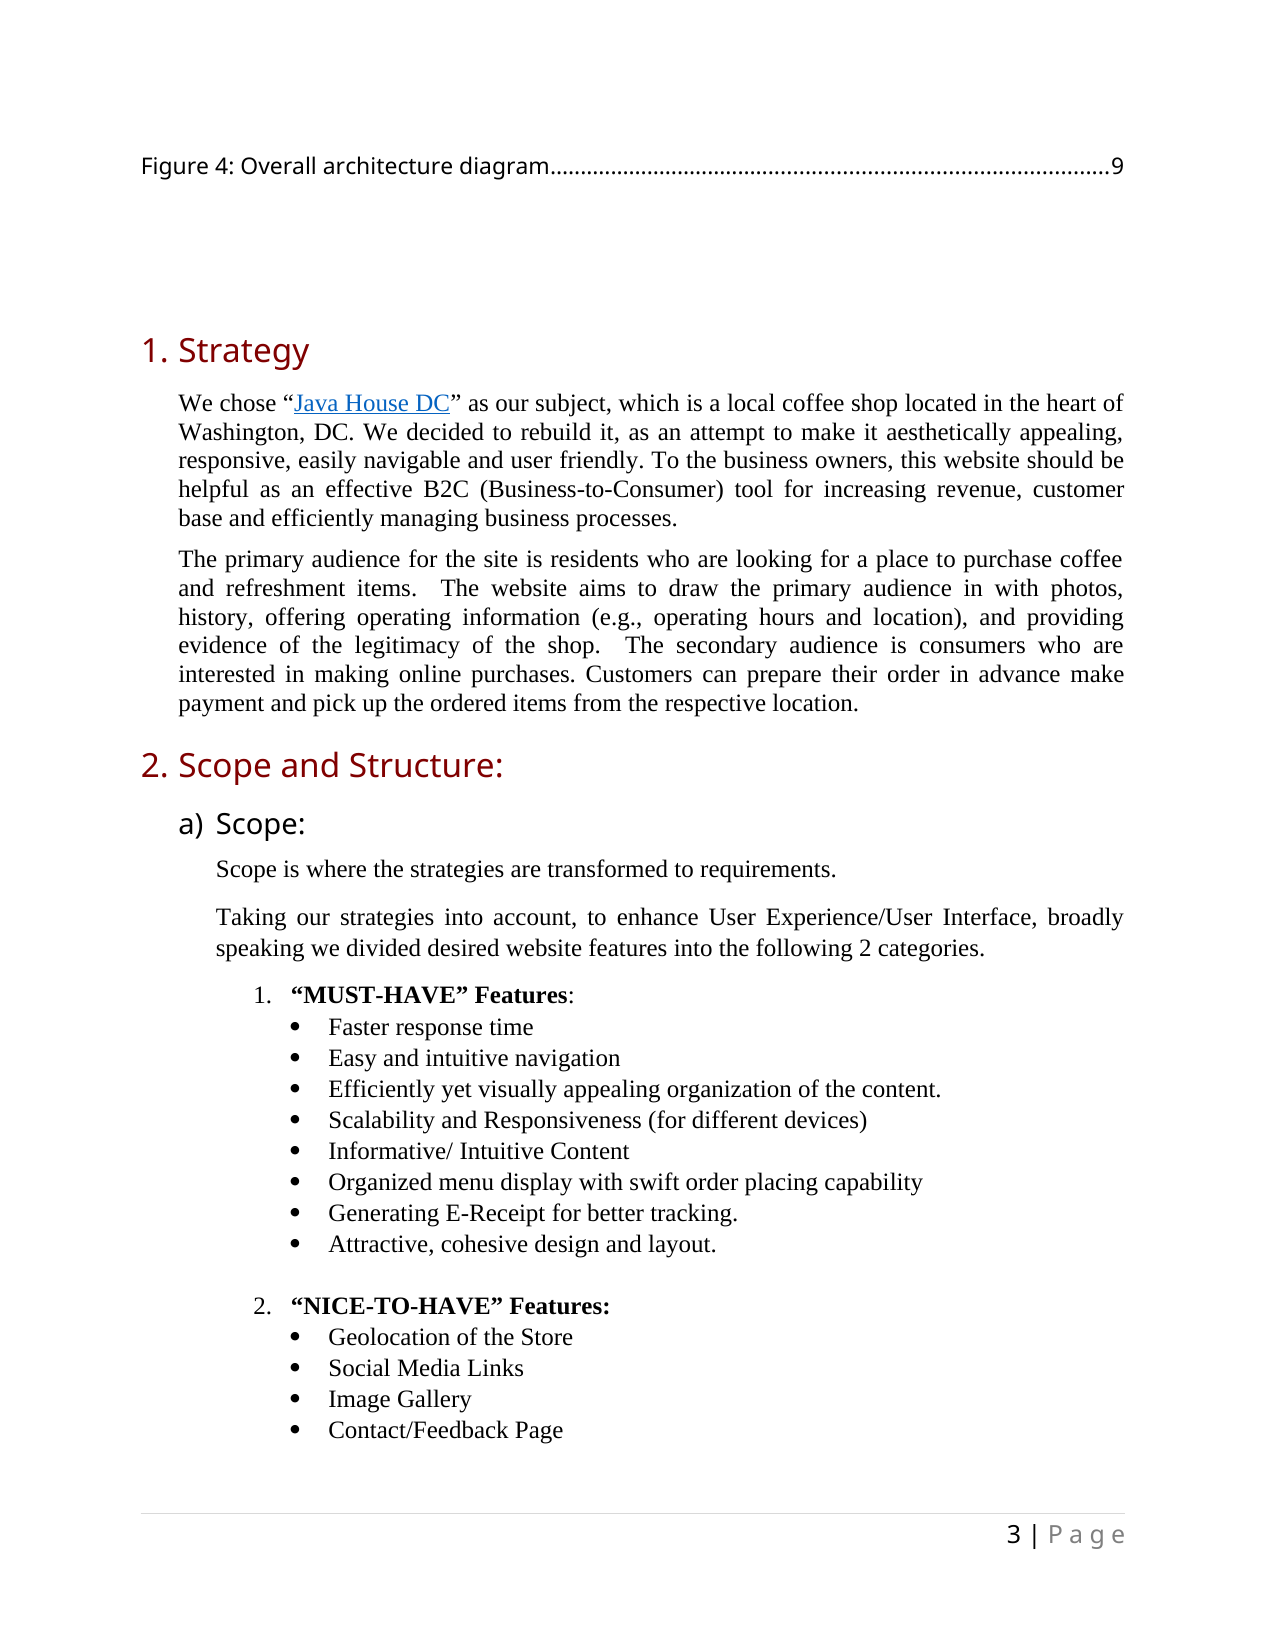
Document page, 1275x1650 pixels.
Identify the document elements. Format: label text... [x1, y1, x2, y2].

list Informative/ Intuitive Content [291, 1136, 1125, 1164]
list “MUST-HAVE” Features: [253, 981, 1125, 1009]
list Faster response time [291, 1012, 1125, 1040]
list Generating E-Receipt for better tracking. [291, 1198, 1125, 1227]
text We chose “Java House DC” as our subject, which is a local coffee shop located in the heart of Washington, DC. We decided to rebuild it, as an attempt to make it aesthetically appealing, responsive, easily navigable and user friendly. To the business owners, this website should be helpful as an effective B2C (Business-to-Consumer) tool for increasing revenue, customer base and efficiently managing business processes. [178, 388, 1125, 532]
list Contact/Feedback Page [291, 1415, 1125, 1444]
text Figure 4: Overall architecture diagram 9 [141, 150, 1125, 181]
list Image Gallery [291, 1384, 1125, 1413]
list Efficiently yet visually appealing organization of the content. [291, 1074, 1125, 1102]
subtitle Scope: [178, 803, 1125, 843]
list Geolocation of the Store [291, 1322, 1125, 1351]
text Scope is where the strategies are transformed to requirements. [216, 854, 1125, 883]
text The primary audience for the site is residents who are looking for a place to purchase coffee and refreshment items. The website aims to draw the primary audience in with photos, history, offering operating information (e.g., operating hours and location), and providing evidence of the legitimacy of the shop. The secondary audience is consumers who are interested in making online purchases. Customers can prepare their order in advance make payment and pick up the ordered items from the respective location. [178, 544, 1125, 717]
text Taking our strategies into account, to enhance User Experience/User Interface, broadly speaking we divided desired website features into the following 2 categories. [216, 902, 1125, 962]
subtitle Strategy [141, 326, 1125, 372]
list Organized menu display with swift order placing capability [291, 1167, 1125, 1196]
list Scalability and Responsiveness (for different devices) [291, 1105, 1125, 1133]
subtitle Scope and Structure: [141, 742, 1125, 787]
list Easy and intuitive navigation [291, 1043, 1125, 1071]
list Social Media Links [291, 1353, 1125, 1382]
list “NICE-TO-HAVE” Features: [253, 1291, 1125, 1320]
list Attractive, cohesive design and layout. [291, 1229, 1125, 1258]
